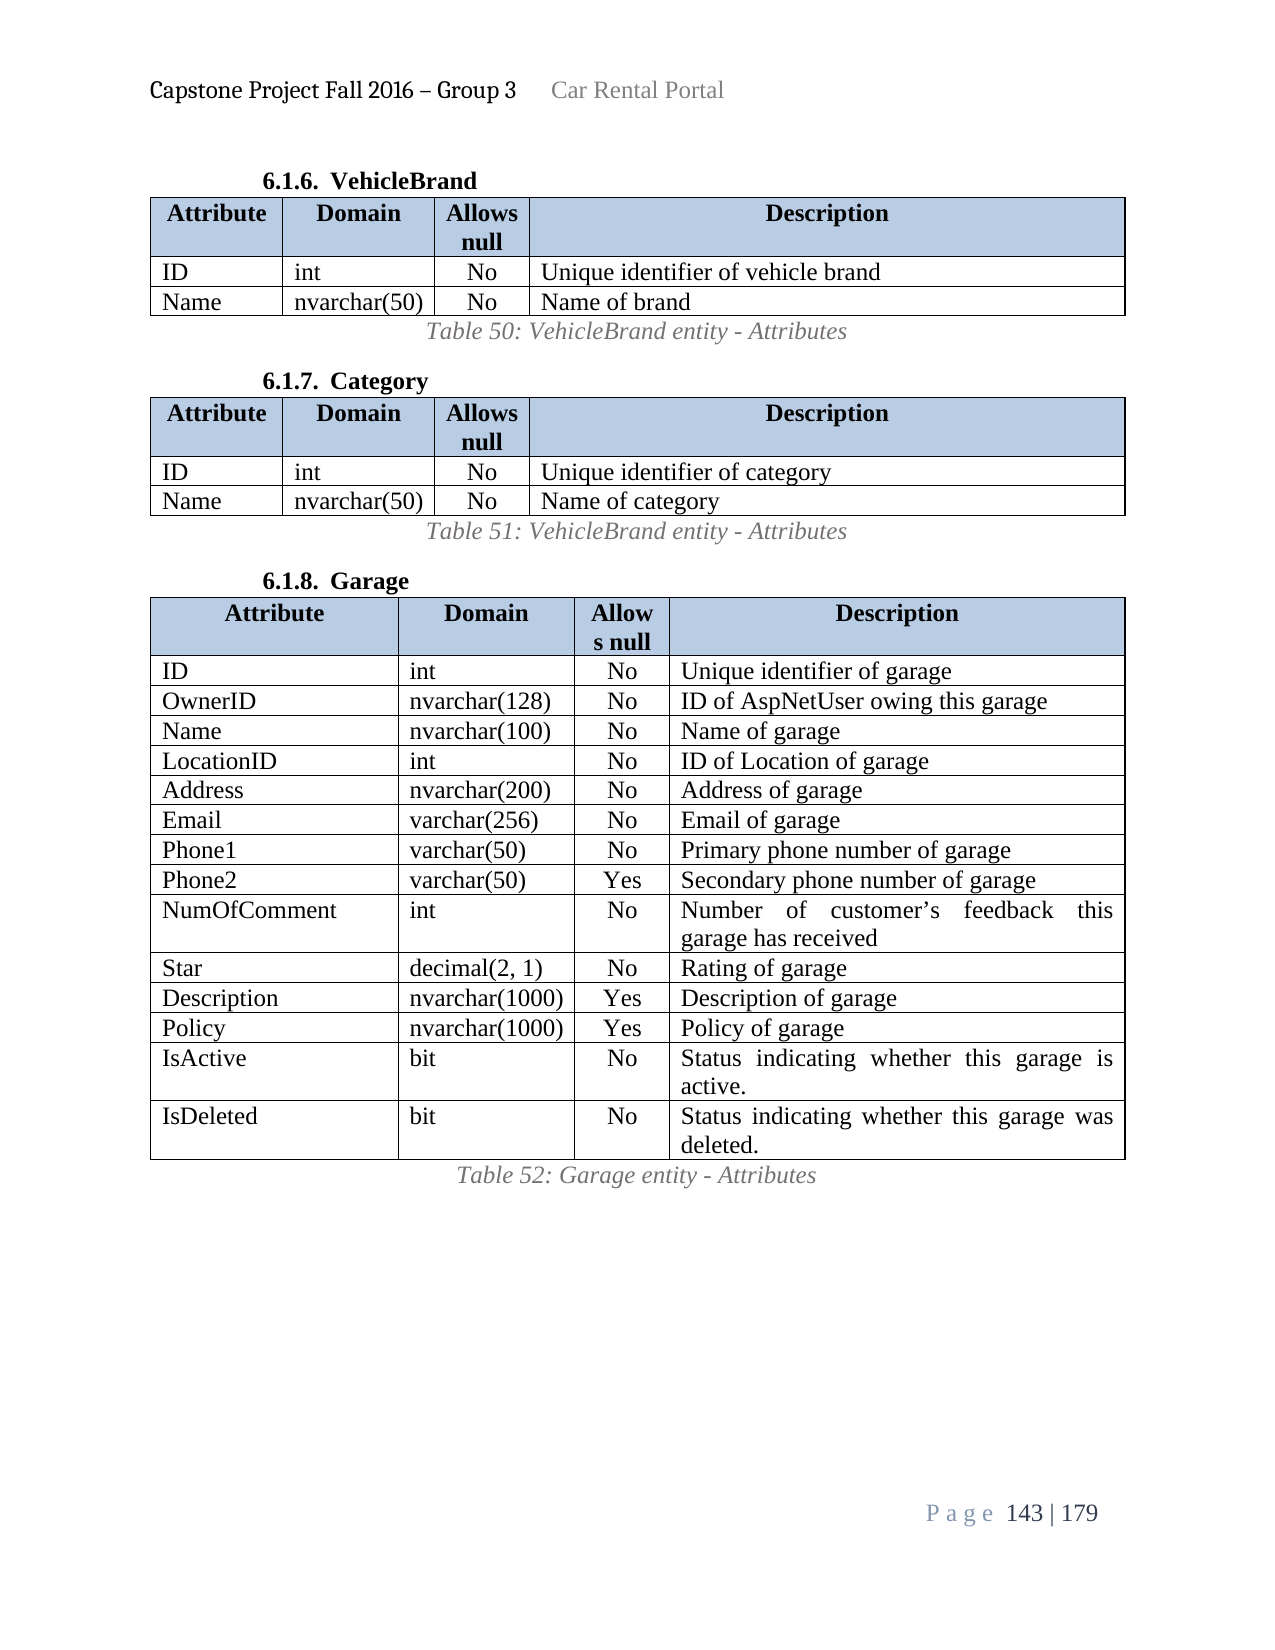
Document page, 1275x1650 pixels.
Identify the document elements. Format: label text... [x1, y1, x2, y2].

subtitle Garage [262, 566, 1125, 594]
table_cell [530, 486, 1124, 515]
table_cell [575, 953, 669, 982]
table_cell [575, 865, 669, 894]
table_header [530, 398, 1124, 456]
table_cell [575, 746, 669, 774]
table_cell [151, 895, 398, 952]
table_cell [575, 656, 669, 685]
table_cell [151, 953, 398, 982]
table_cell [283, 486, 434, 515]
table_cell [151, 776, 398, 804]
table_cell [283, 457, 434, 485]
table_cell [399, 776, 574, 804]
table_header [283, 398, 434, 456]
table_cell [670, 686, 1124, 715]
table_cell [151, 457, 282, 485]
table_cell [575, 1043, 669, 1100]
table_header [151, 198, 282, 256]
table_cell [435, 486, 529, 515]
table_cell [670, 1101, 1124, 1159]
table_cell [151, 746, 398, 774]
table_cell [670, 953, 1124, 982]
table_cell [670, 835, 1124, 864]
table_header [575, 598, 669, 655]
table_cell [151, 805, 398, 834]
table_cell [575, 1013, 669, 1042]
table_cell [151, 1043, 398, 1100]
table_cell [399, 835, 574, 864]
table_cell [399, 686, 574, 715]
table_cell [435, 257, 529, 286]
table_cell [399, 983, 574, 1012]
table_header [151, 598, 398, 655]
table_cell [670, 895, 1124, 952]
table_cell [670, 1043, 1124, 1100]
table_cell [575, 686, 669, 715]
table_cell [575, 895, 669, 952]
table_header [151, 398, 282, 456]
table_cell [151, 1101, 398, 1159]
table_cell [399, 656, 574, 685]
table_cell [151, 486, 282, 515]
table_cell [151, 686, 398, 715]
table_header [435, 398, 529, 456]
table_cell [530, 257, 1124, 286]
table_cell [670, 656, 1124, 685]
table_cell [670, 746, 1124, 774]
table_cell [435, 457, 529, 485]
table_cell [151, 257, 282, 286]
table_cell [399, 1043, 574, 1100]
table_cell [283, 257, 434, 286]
subtitle VehicleBrand [262, 166, 1125, 195]
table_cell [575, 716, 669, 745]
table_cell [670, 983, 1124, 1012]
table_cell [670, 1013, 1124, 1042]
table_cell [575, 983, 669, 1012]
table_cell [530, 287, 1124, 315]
text Table 52: Garage entity - Attributes [150, 1160, 1125, 1188]
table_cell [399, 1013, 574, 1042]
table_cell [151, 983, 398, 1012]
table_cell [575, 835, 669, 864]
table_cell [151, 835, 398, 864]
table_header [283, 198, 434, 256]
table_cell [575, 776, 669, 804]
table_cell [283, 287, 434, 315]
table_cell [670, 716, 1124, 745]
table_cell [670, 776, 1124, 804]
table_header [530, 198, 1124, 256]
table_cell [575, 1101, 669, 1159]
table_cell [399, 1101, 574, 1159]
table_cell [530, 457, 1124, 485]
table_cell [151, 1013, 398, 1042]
subtitle Category [262, 366, 1125, 395]
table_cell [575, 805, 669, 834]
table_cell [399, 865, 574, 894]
text Table 50: VehicleBrand entity - Attributes [150, 316, 1125, 345]
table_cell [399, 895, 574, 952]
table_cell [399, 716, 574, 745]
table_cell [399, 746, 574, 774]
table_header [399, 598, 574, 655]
text Table 51: VehicleBrand entity - Attributes [150, 516, 1125, 545]
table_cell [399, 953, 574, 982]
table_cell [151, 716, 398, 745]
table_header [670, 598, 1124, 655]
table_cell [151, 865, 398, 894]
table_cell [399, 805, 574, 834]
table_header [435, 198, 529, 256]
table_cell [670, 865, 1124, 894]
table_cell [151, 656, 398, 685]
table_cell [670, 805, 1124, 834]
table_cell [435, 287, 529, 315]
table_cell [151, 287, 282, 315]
